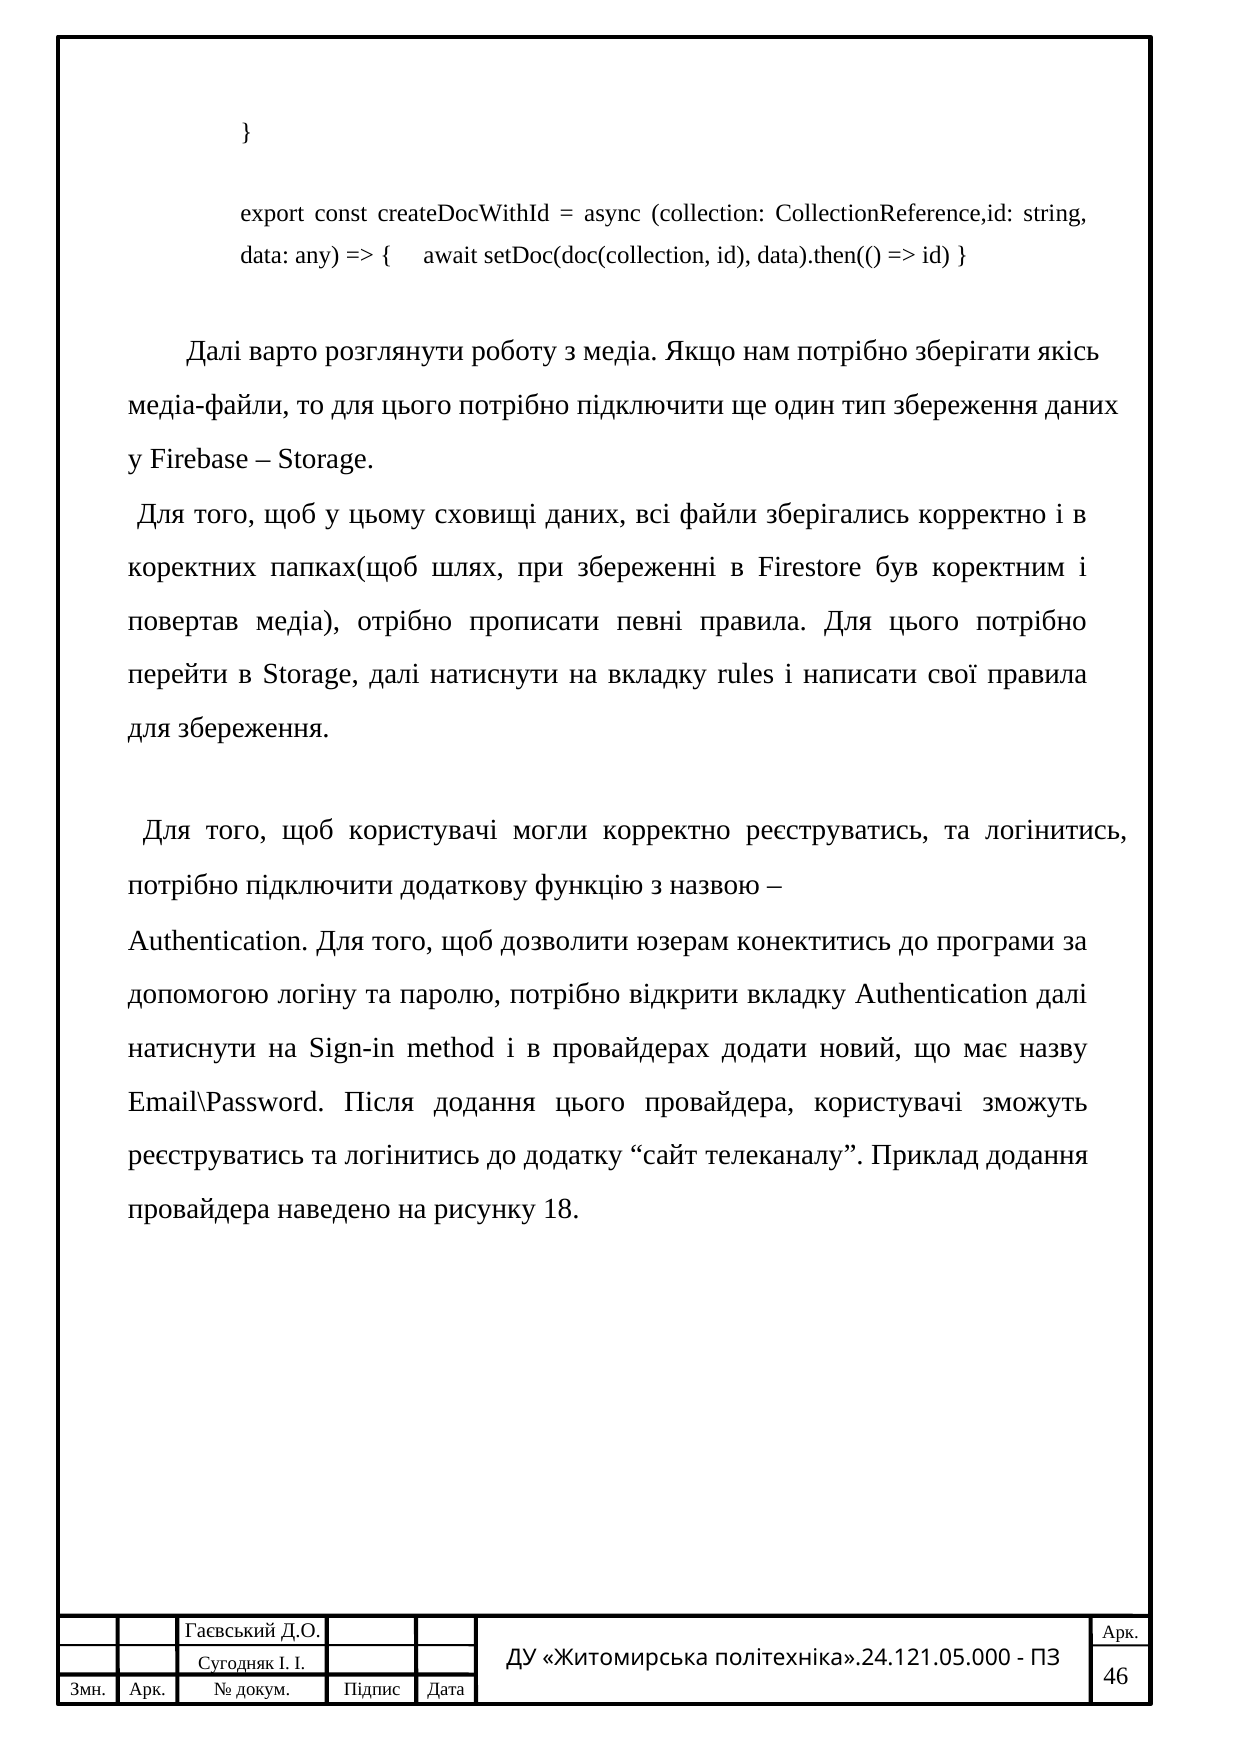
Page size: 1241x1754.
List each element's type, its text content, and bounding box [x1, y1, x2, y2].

text Authentication. Для того, щоб дозволити юзерам конектитись до програми за допомогою логіну та паролю, потрібно відкрити вкладку Authentication далі натиснути на Sign-in method і в провайдерах додати новий, що має назву Email\Password. Після додання цього провайдера, користувачі зможуть реєструватись та логінитись до додатку “сайт телеканалу”. Приклад додання провайдера наведено на рисунку 18. [128, 923, 1088, 1224]
text Для того, щоб користувачі могли корректно реєструватись, та логінитись, потрібно підключити додаткову функцію з назвою – [128, 812, 1128, 901]
text Далі варто розглянути роботу з медіа. Якщо нам потрібно зберігати якісь медіа-файли, то для цього потрібно підключити ще один тип збереження даних у Firebase – Storage. [128, 333, 1128, 474]
text } [240, 117, 1128, 145]
text export const createDocWithId = async (collection: CollectionReference,id: string, data: any) => { await setDoc(doc(collection, id), data).then(() => id) } [240, 198, 1087, 269]
text Для того, щоб у цьому сховищі даних, всі файли зберігались корректно і в коректних папках(щоб шлях, при збереженні в Firestore був коректним і повертав медіа), отрібно прописати певні правила. Для цього потрібно перейти в Storage, далі натиснути на вкладку rules і написати свої правила для збереження. [128, 496, 1088, 744]
